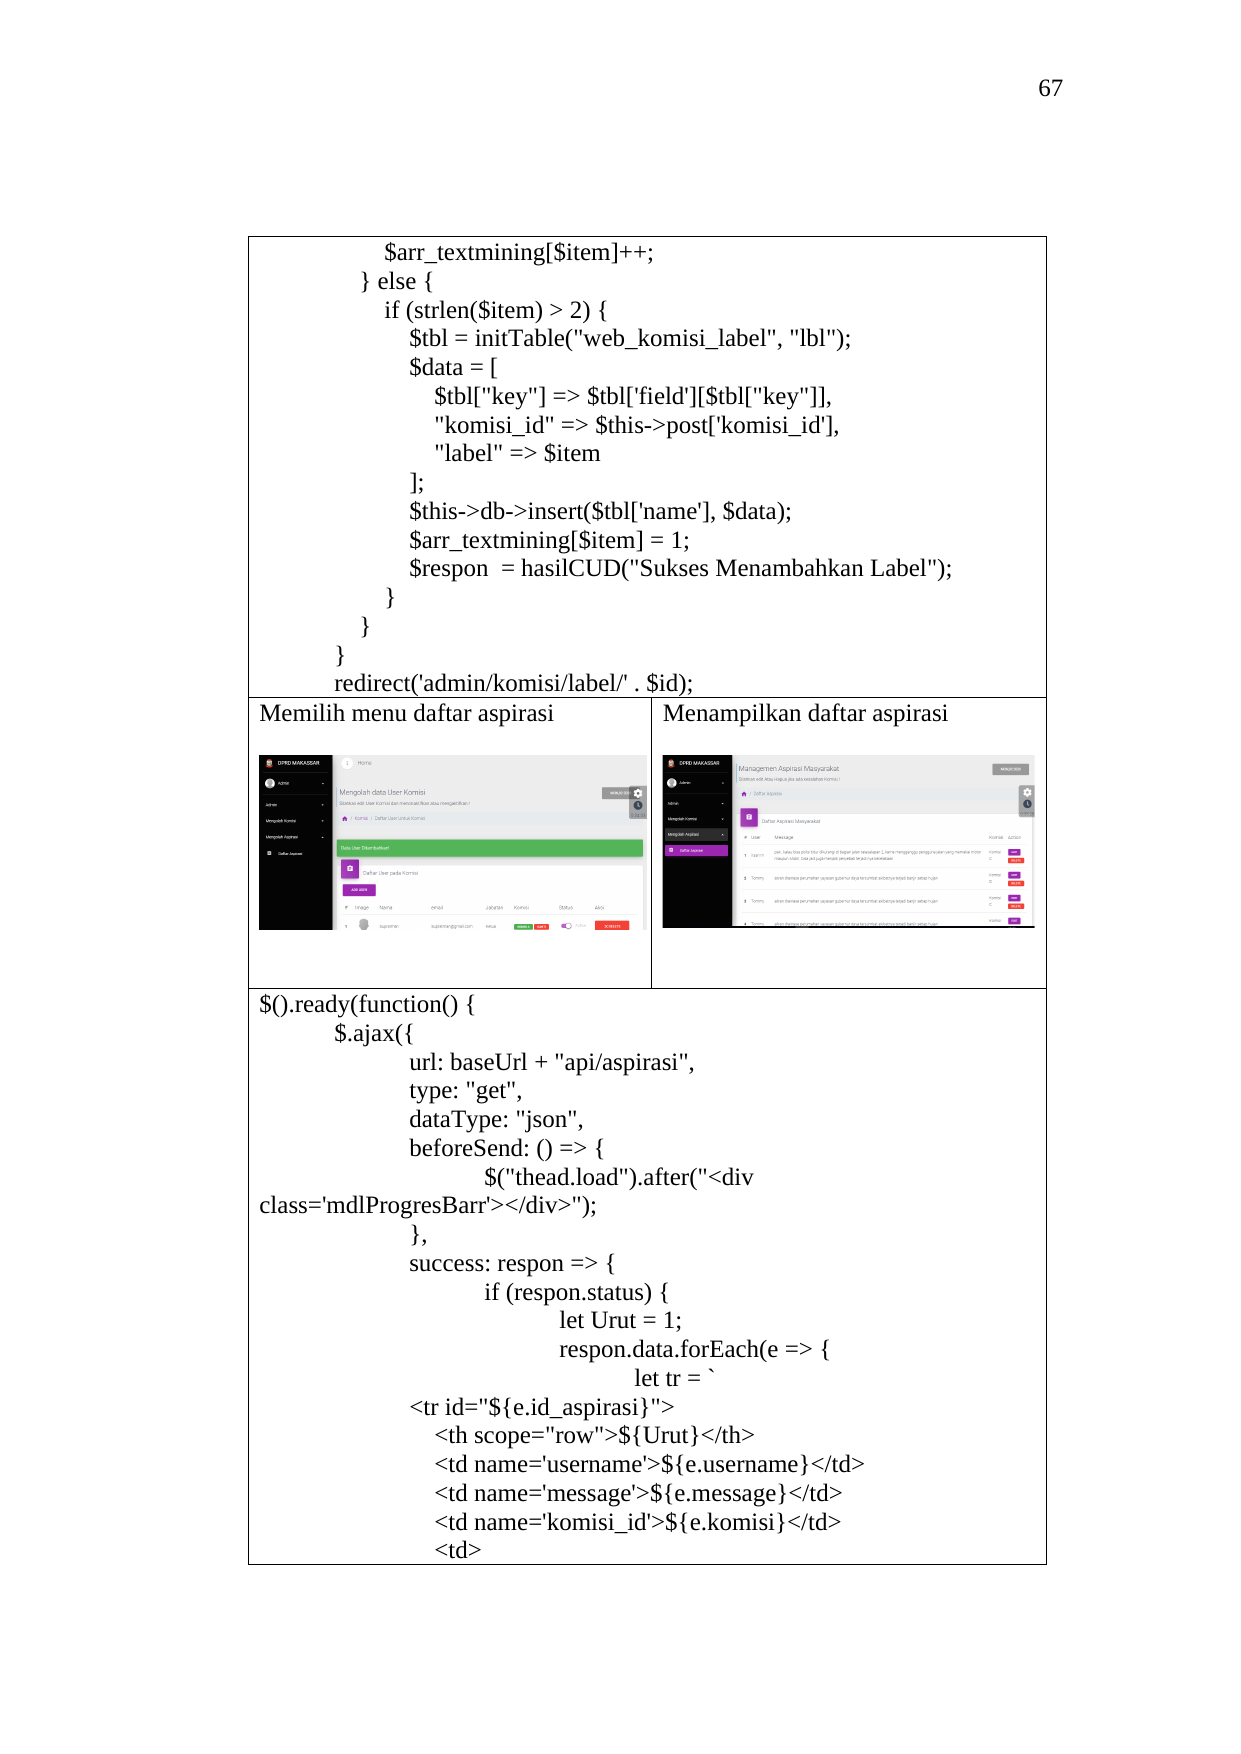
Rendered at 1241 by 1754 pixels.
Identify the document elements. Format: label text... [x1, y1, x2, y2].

picture [662, 755, 1035, 928]
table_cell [249, 237, 1046, 697]
table_cell Memilih menu daftar aspirasi [249, 698, 651, 988]
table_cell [249, 989, 1046, 1564]
table_cell Menampilkan daftar aspirasi [652, 698, 1046, 988]
picture [259, 755, 647, 930]
